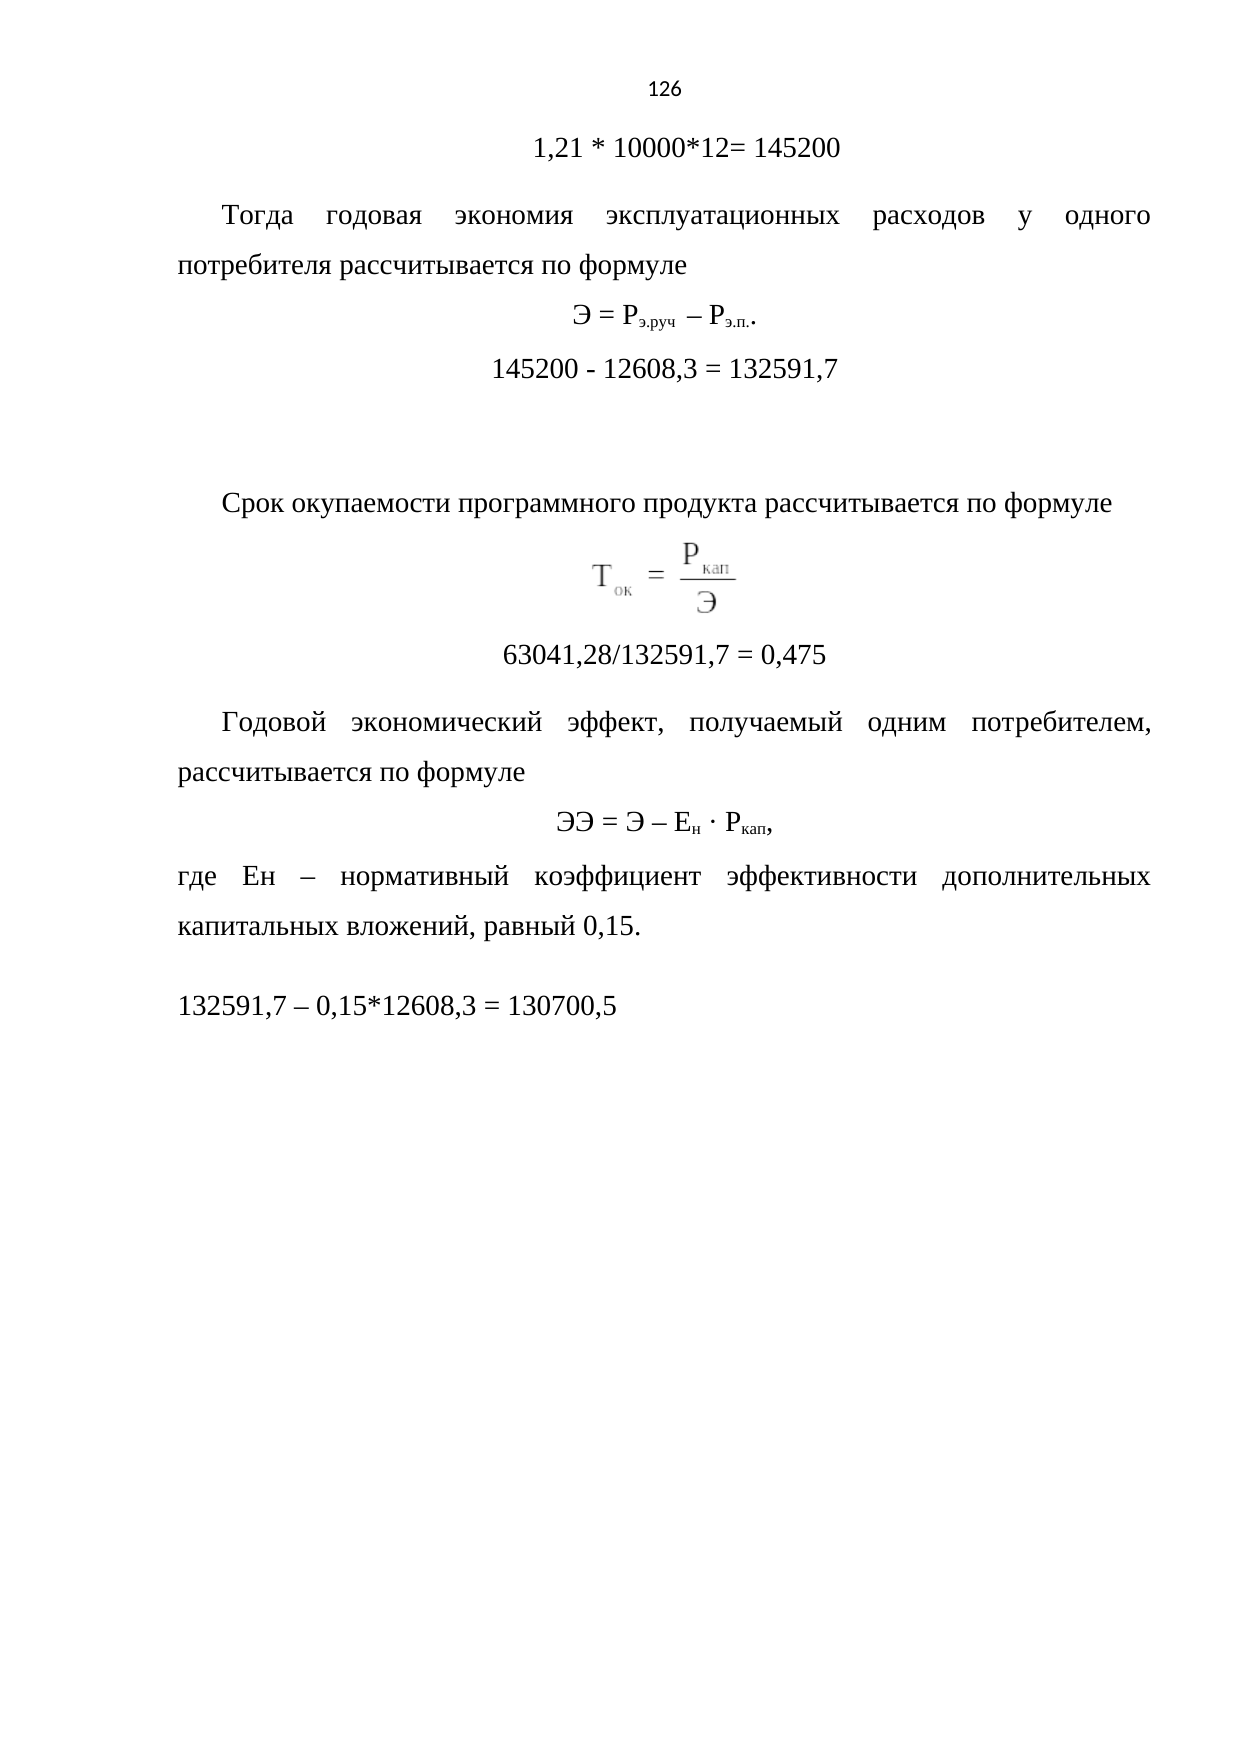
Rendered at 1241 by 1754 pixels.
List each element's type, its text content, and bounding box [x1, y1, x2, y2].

text ЭЭ = Э – Ен · Ркап, [177, 804, 1152, 838]
text Годовой экономический эффект, получаемый одним потребителем, рассчитывается по формуле [177, 704, 1152, 788]
text 132591,7 – 0,15*12608,3 = 130700,5 [177, 988, 1152, 1021]
text 1,21 * 10000*12= 145200 [177, 130, 1152, 163]
text где Ен – нормативный коэффициент эффективности дополнительных капитальных вложений, равный 0,15. [177, 858, 1152, 942]
text Э = Рэ.руч – Рэ.п.. [177, 297, 1152, 331]
text 145200 - 12608,3 = 132591,7 [177, 351, 1152, 384]
text Тогда годовая экономия эксплуатационных расходов у одного потребителя рассчитывается по формуле [177, 197, 1152, 281]
text Срок окупаемости программного продукта рассчитывается по формуле [177, 485, 1152, 518]
text 63041,28/132591,7 = 0,475 [177, 637, 1152, 670]
